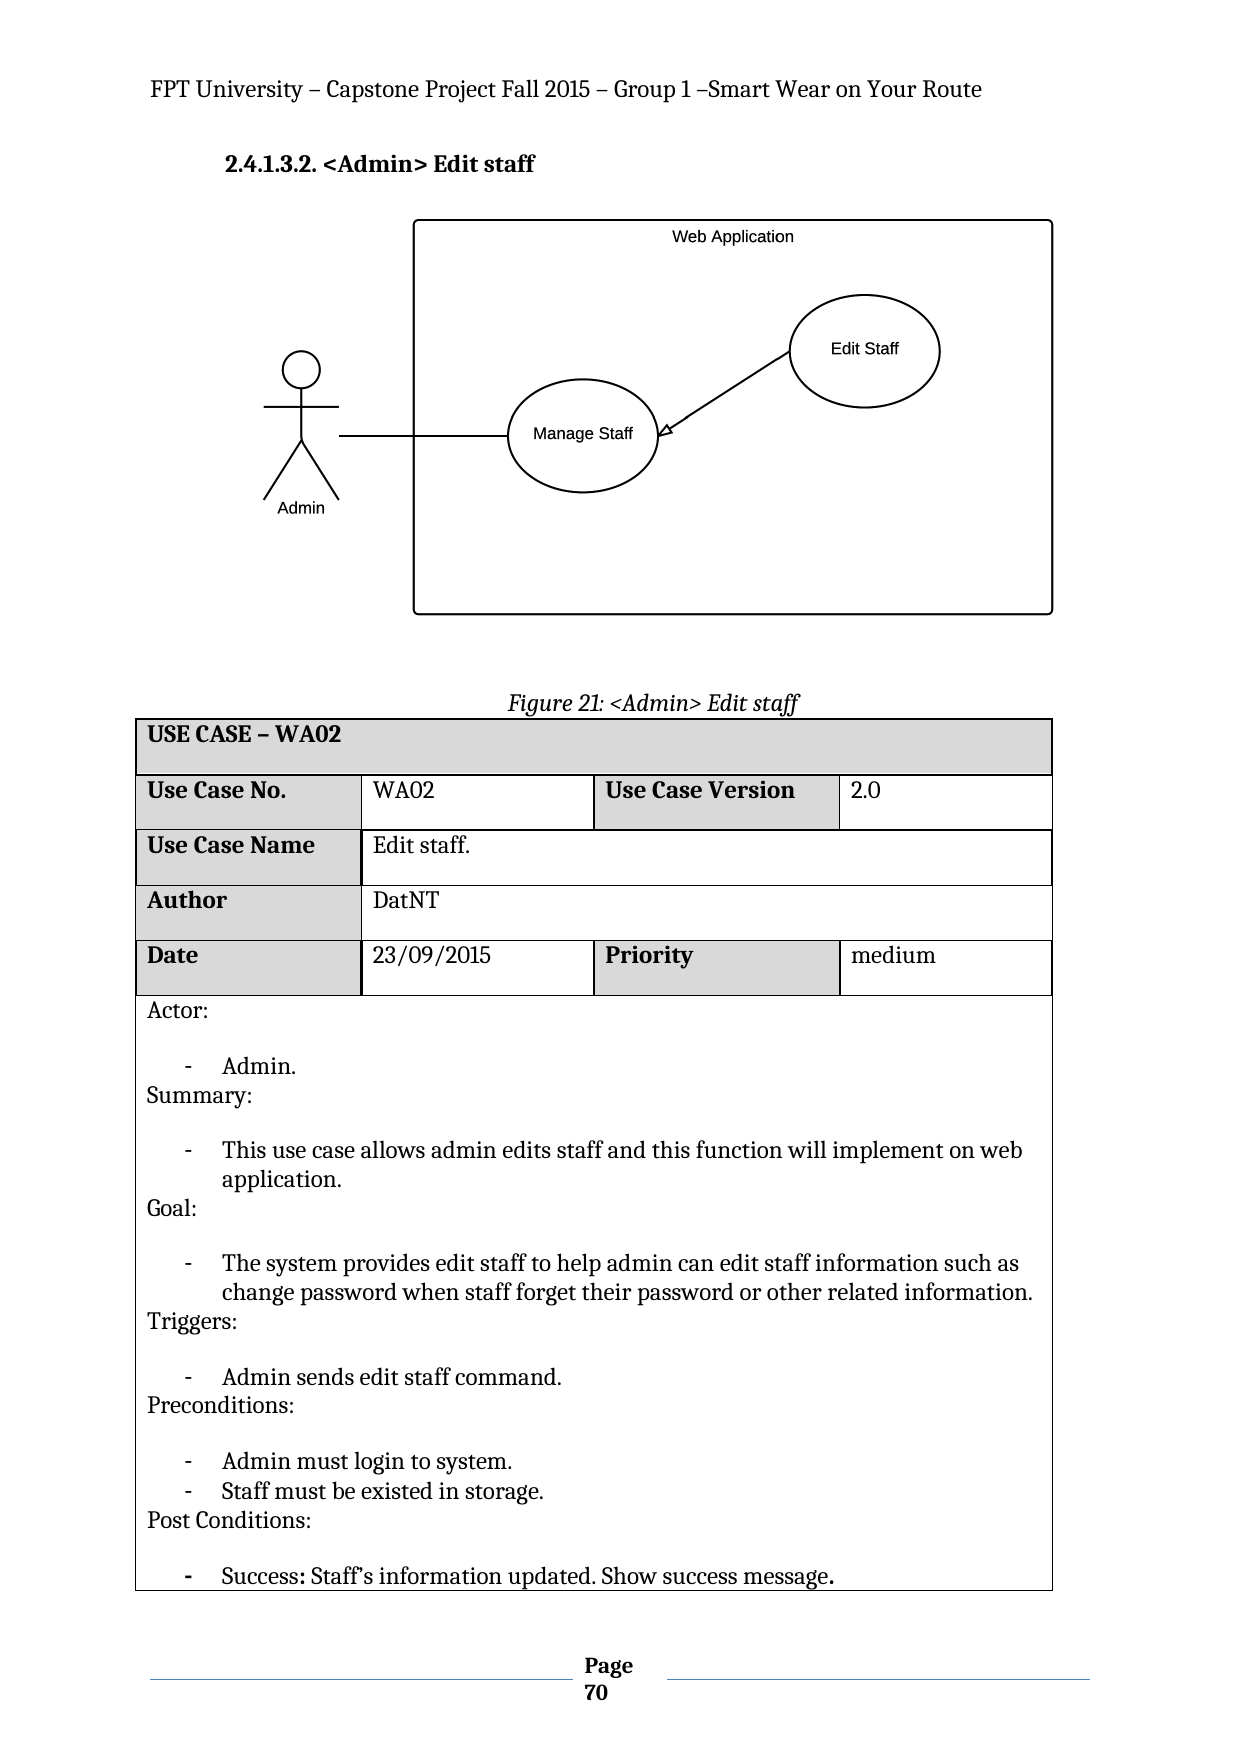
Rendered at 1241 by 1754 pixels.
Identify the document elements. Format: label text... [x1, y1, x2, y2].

table_cell Priority [595, 941, 839, 995]
table_cell DatNT [362, 886, 1052, 940]
table_cell medium [841, 941, 1051, 995]
table_cell Date [137, 941, 360, 995]
table_cell Use Case Version [595, 776, 839, 829]
table_cell Use Case Name [137, 830, 360, 885]
subtitle <Admin> Edit staff [225, 150, 1090, 179]
table_cell 2.0 [840, 776, 1052, 829]
table_header USE CASE – WA02 [137, 720, 1051, 773]
picture [151, 183, 1090, 652]
table_cell Author [136, 886, 361, 940]
table_cell WA02 [362, 776, 593, 829]
table_cell Use Case No. [136, 776, 361, 829]
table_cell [136, 996, 1052, 1590]
table_cell 23/09/2015 [363, 941, 593, 995]
table_cell Edit staff. [363, 831, 1051, 885]
text Figure 21: <Admin> Edit staff [150, 689, 1090, 717]
